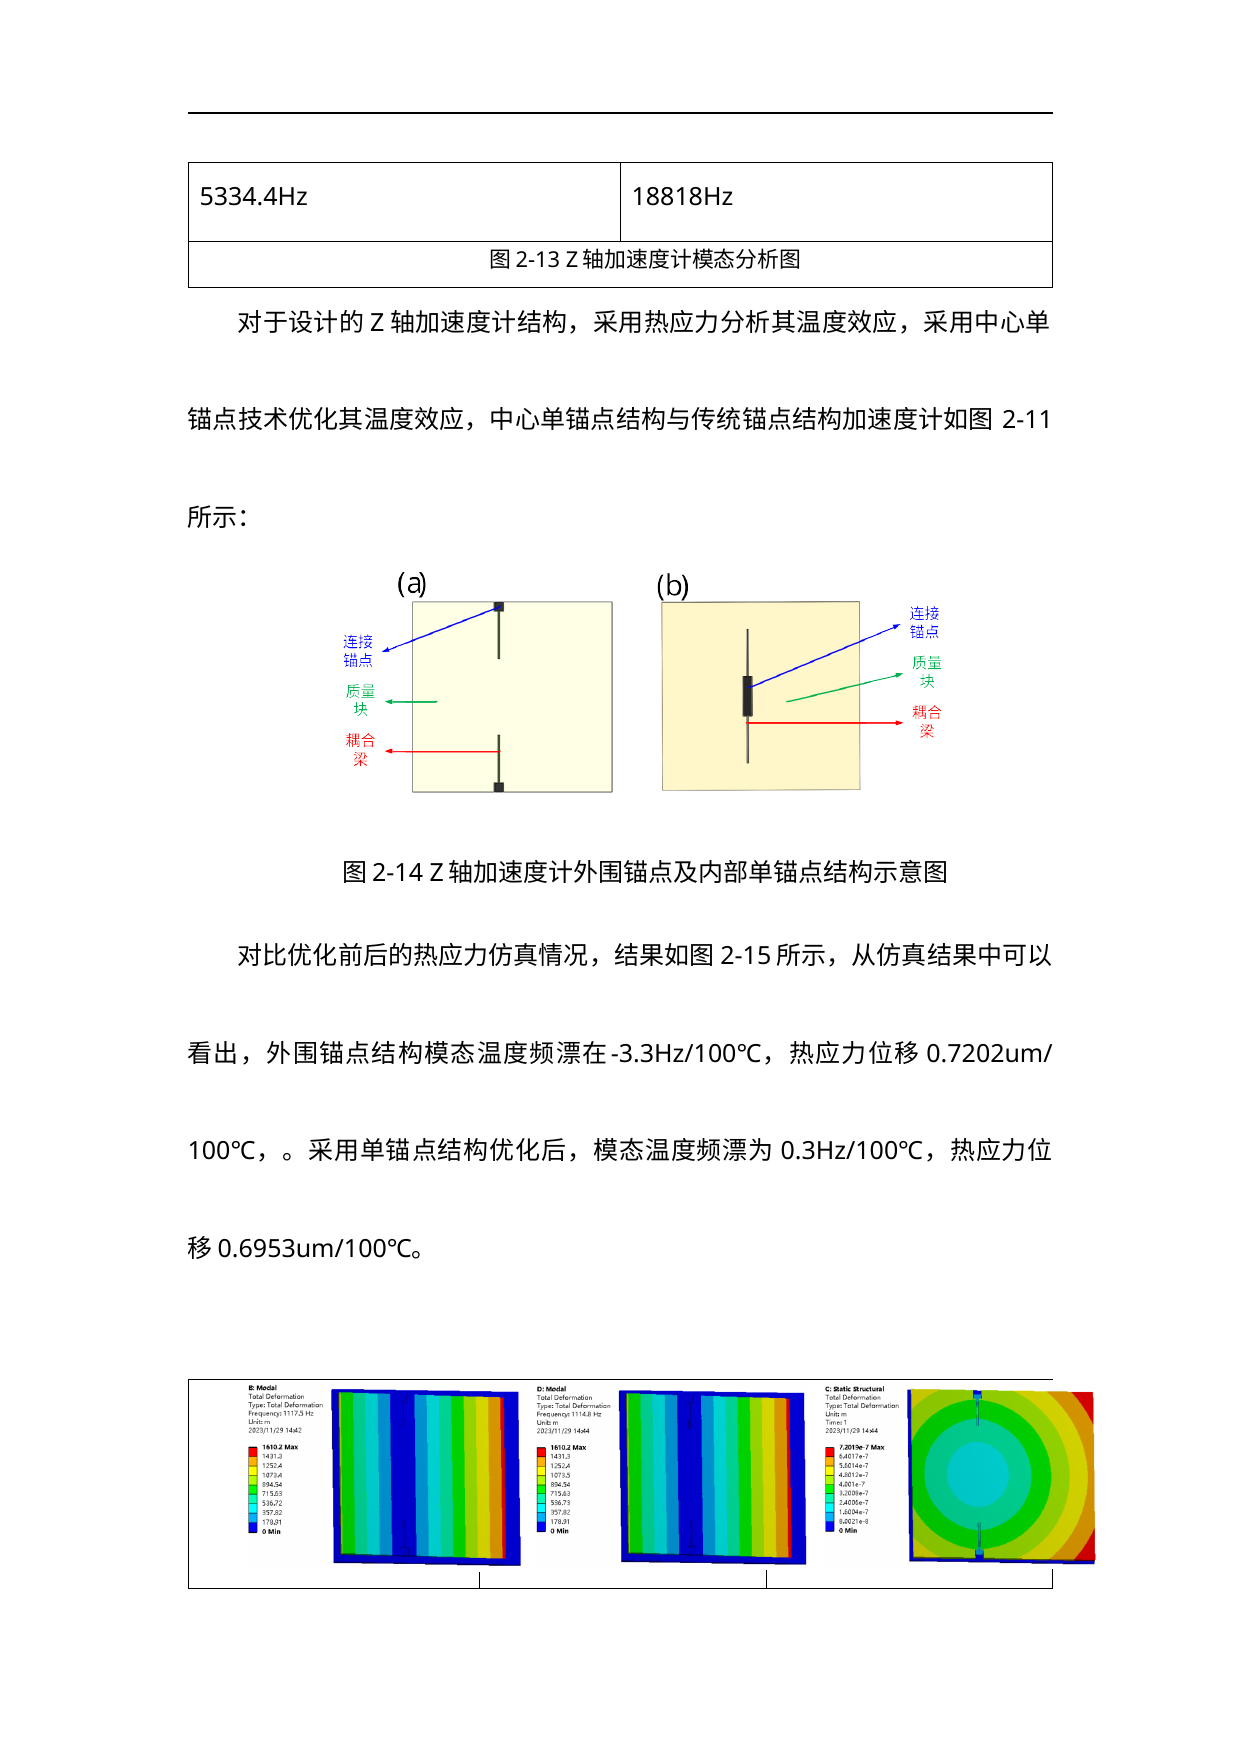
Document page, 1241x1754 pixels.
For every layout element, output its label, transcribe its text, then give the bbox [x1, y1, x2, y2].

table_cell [621, 163, 1052, 241]
picture [821, 1380, 1100, 1569]
text 图2-14 Z轴加速度计外围锚点及内部单锚点结构示意图 [187, 838, 1053, 903]
text 对比优化前后的热应力仿真情况，结果如图2-15所示，从仿真结果中可以看出，外围锚点结构模态温度频漂在-3.3Hz/100℃，热应力位移0.7202um/100℃，。采用单锚点结构优化后，模态温度频漂为0.3Hz/100℃，热应力位移0.6953um/100℃。 [187, 921, 1053, 1279]
text 对于设计的Z轴加速度计结构，采用热应力分析其温度效应，采用中心单锚点技术优化其温度效应，中心单锚点结构与传统锚点结构加速度计如图2-11所示： [187, 288, 1053, 548]
picture [534, 1380, 813, 1570]
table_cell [189, 163, 620, 241]
table_header [189, 1380, 479, 1588]
table_header [480, 1380, 766, 1588]
table_cell 图2-13 Z轴加速度计模态分析图 [189, 242, 1052, 287]
table_header [767, 1380, 1052, 1588]
picture [243, 1380, 527, 1572]
